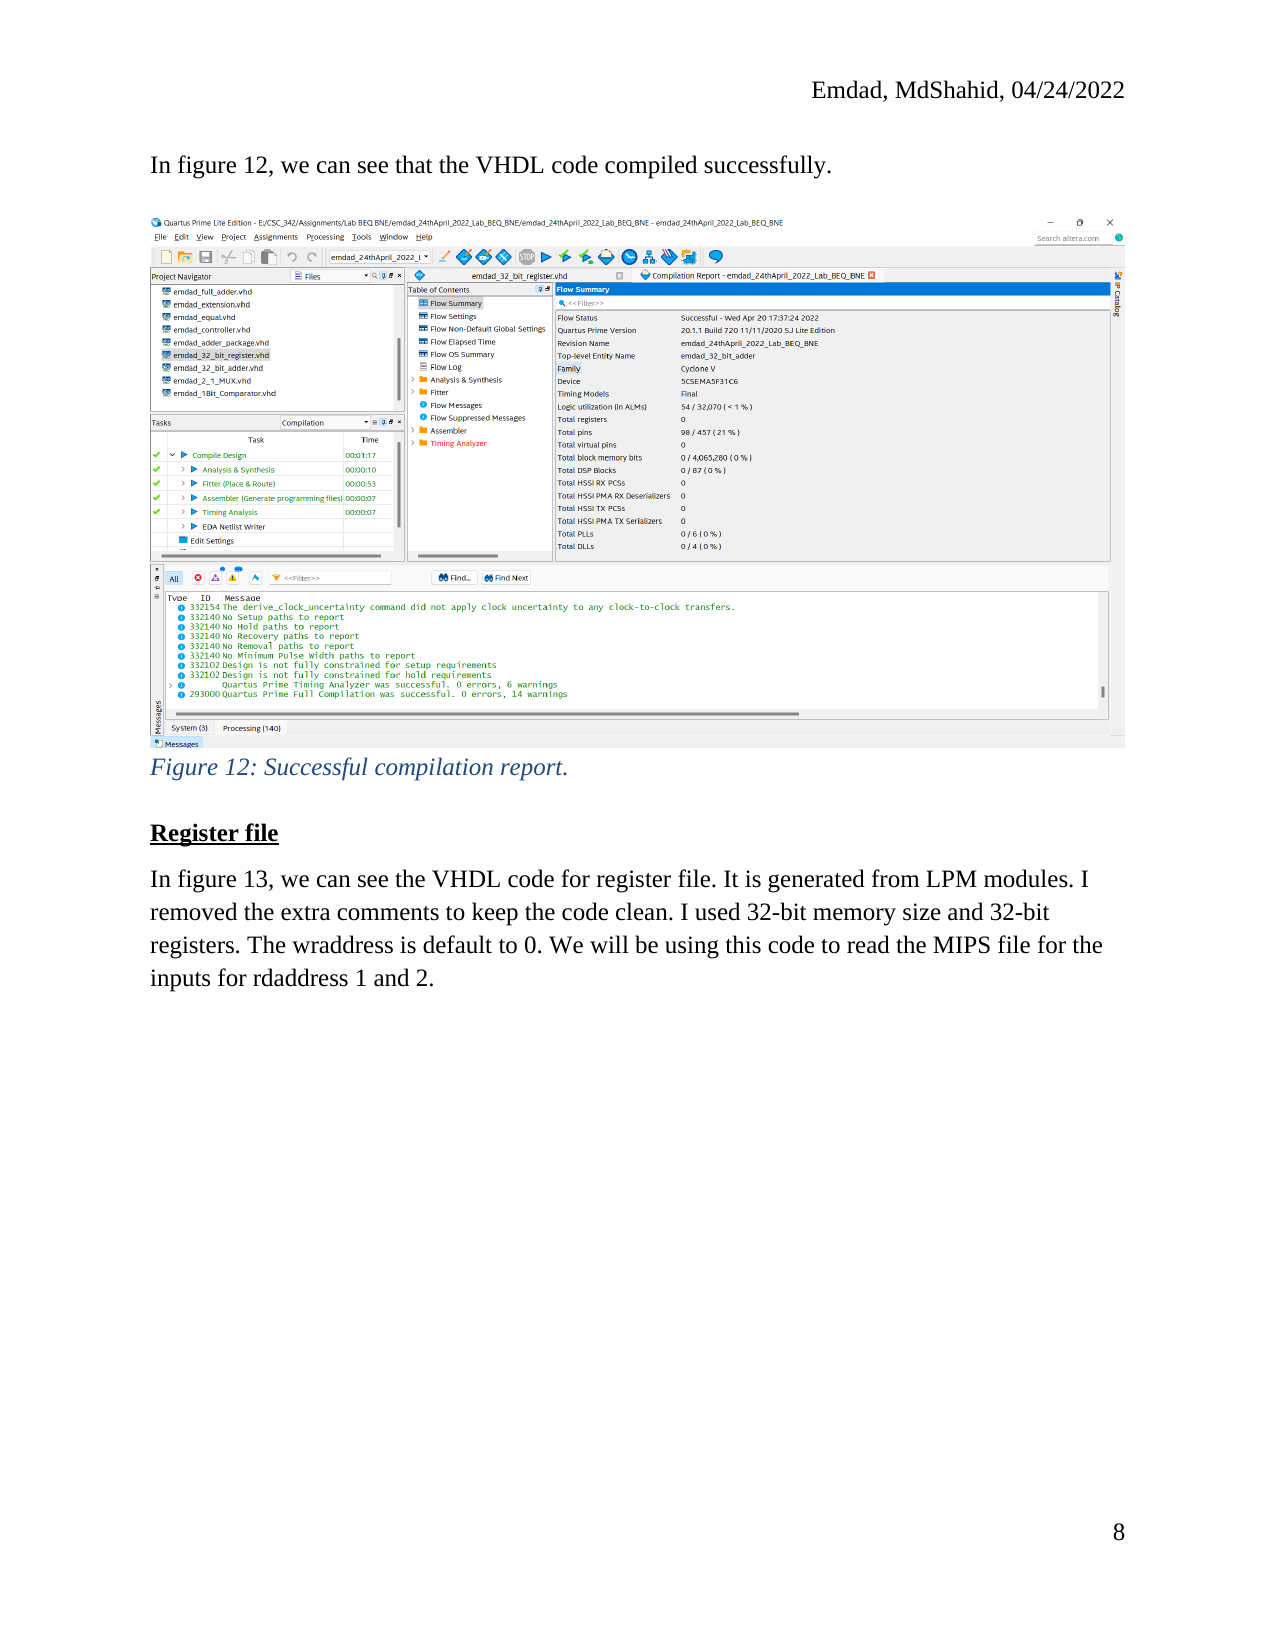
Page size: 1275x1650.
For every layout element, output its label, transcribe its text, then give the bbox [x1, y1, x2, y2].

text Figure 12: Successful compilation report. [150, 752, 1125, 781]
picture [150, 216, 1125, 748]
text In figure 12, we can see that the VHDL code compiled successfully. [150, 150, 1125, 179]
text In figure 13, we can see the VHDL code for register file. It is generated from LPM modules. I removed the extra comments to keep the code clean. I used 32-bit memory size and 32-bit registers. The wraddress is default to 0. We will be using this code to read the MIPS file for the inputs for rdaddress 1 and 2. [150, 864, 1125, 992]
subtitle Register file [150, 818, 1125, 847]
